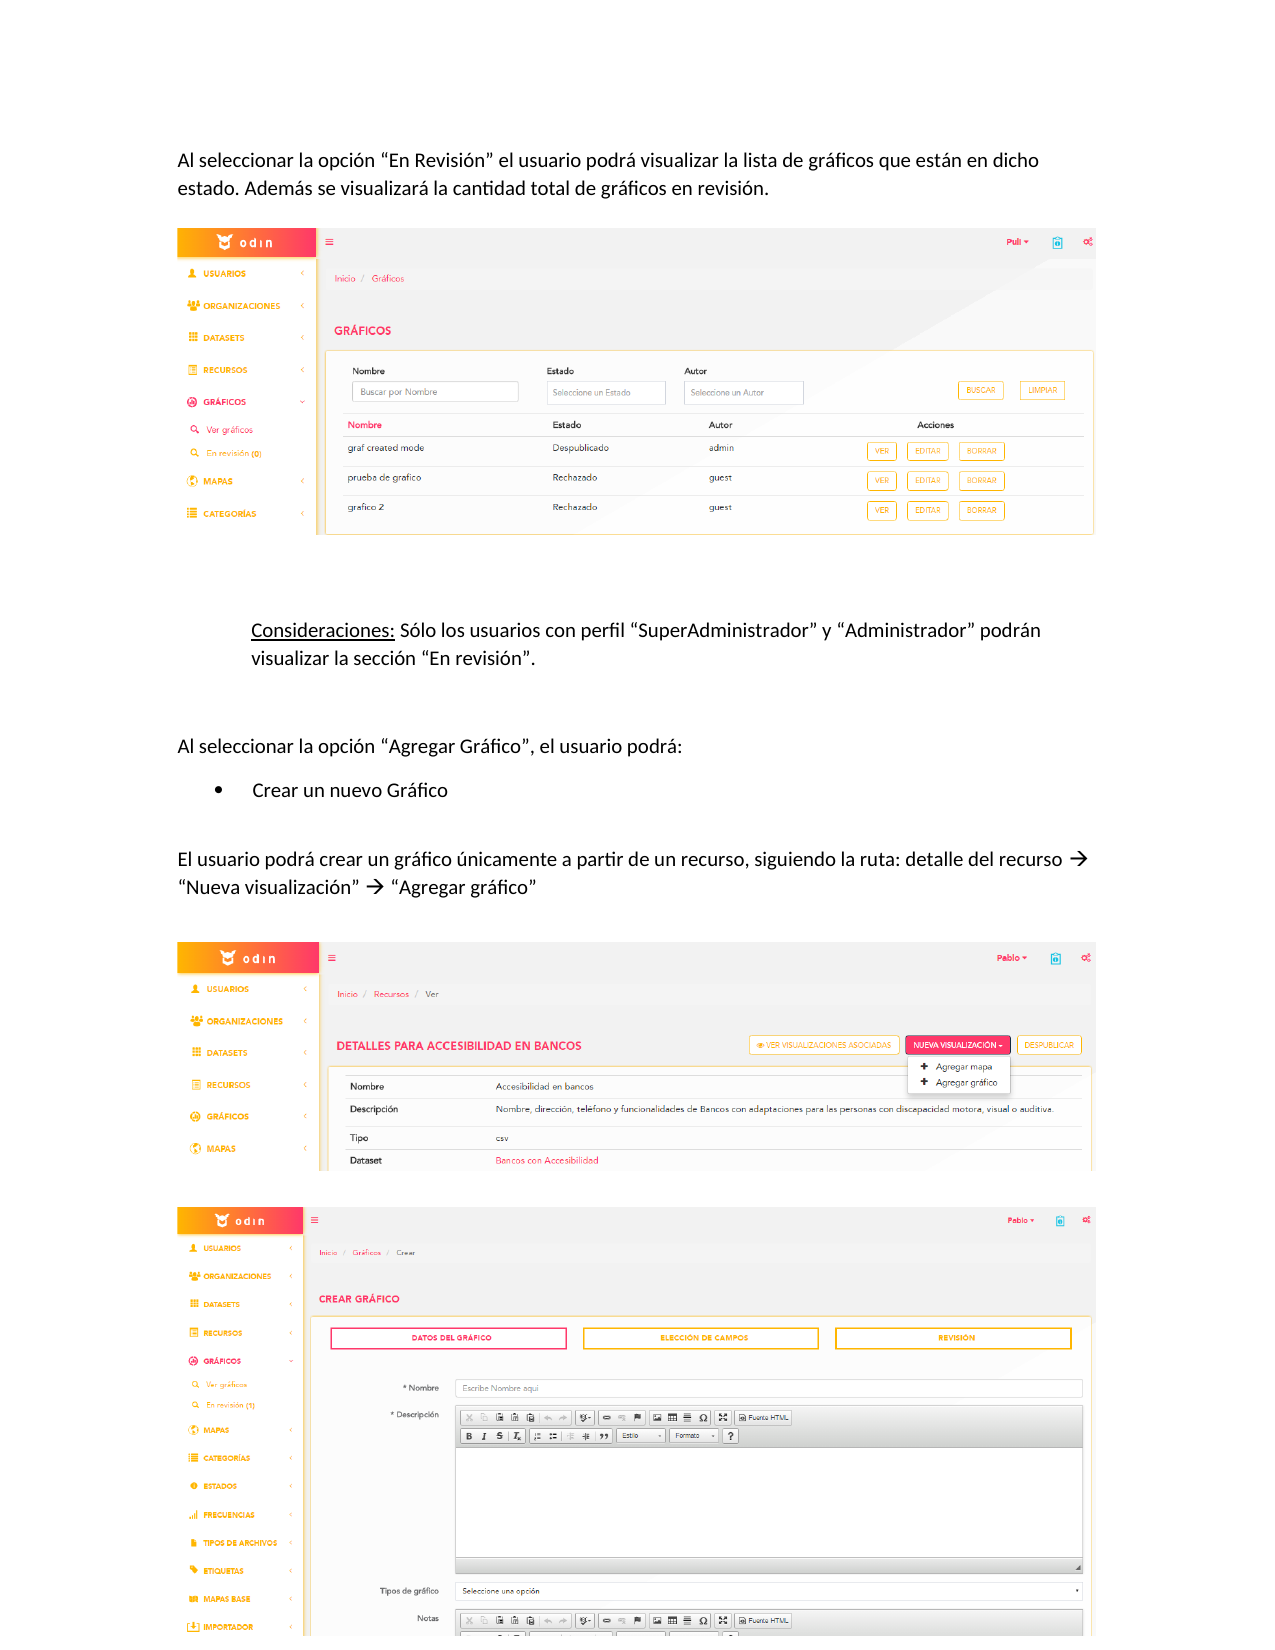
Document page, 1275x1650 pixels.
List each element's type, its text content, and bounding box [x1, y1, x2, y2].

picture [177, 942, 1095, 1171]
text Al seleccionar la opción “En Revisión” el usuario podrá visualizar la lista de gráficos que están en dicho estado. Además se visualizará la cantidad total de gráficos en revisión. [177, 148, 1098, 200]
picture [177, 1207, 1095, 1636]
text Consideraciones: Sólo los usuarios con perfil “SuperAdministrador” y “Administrador” podrán visualizar la sección “En revisión”. [251, 618, 1098, 670]
text Al seleccionar la opción “Agregar Gráfico”, el usuario podrá: [177, 733, 1098, 758]
list Crear un nuevo Gráfico [215, 777, 1098, 803]
text El usuario podrá crear un gráfico únicamente a partir de un recurso, siguiendo la ruta: detalle del recurso “Nueva visualización” “Agregar gráfico” [177, 847, 1098, 899]
picture [177, 228, 1095, 535]
